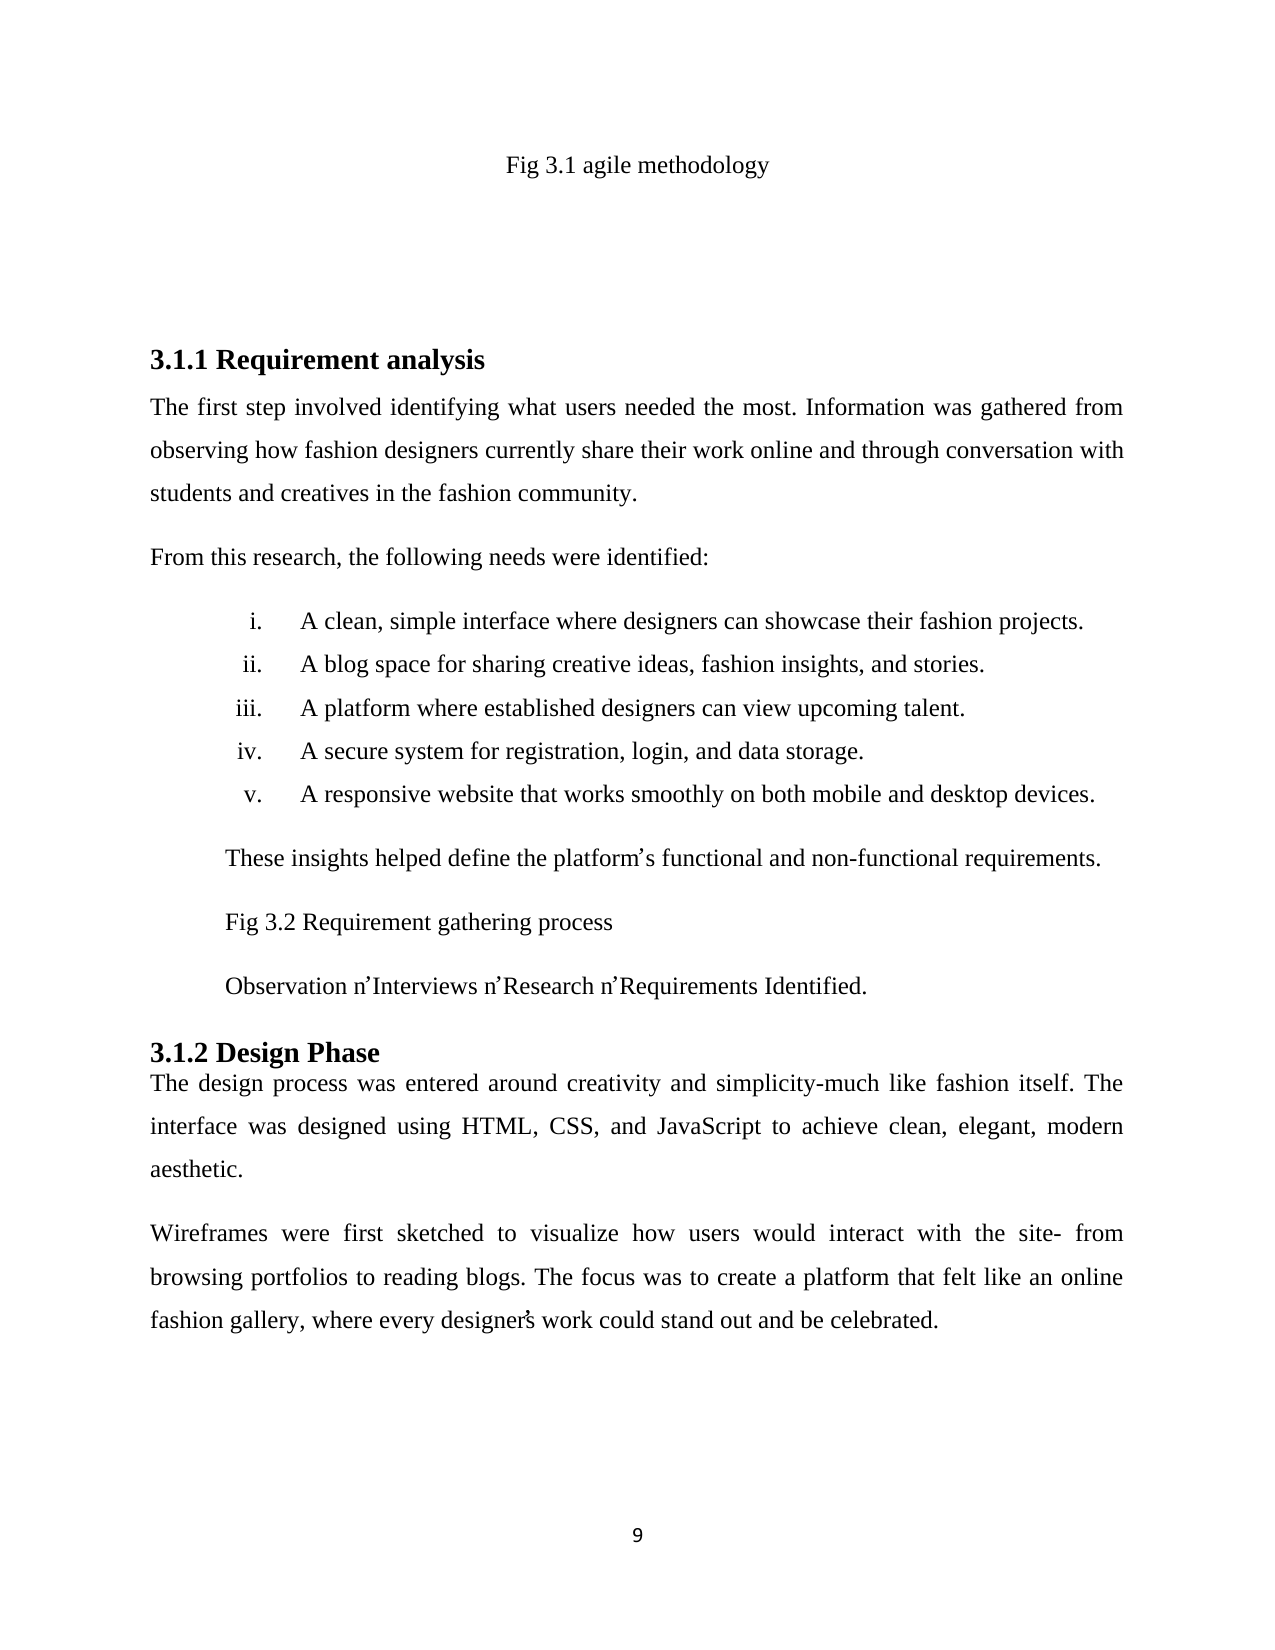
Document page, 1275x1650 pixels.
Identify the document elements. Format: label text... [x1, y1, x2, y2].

text Wireframes were first sketched to visualize how users would interact with the site- from browsing portfolios to reading blogs. The focus was to create a platform that felt like an online fashion gallery, where every designer̛̛s work could stand out and be celebrated. [150, 1218, 1125, 1333]
text Observation n̛ Interviews n̛ Research n̛ Requirements Identified. [225, 971, 1125, 999]
list A blog space for sharing creative ideas, fashion insights, and stories. [262, 649, 1125, 678]
list A platform where established designers can view upcoming talent. [262, 693, 1125, 721]
text These insights helped define the platform̛ s functional and non-functional requirements. [225, 843, 1125, 872]
text From this research, the following needs were identified: [150, 542, 1125, 571]
subtitle 3.1.1 Requirement analysis [150, 342, 1125, 375]
list A clean, simple interface where designers can showcase their fashion projects. [262, 606, 1125, 635]
text Fig 3.1 agile methodology [150, 150, 1125, 179]
text Fig 3.2 Requirement gathering process [225, 907, 1125, 936]
list A secure system for registration, login, and data storage. [262, 736, 1125, 764]
list A responsive website that works smoothly on both mobile and desktop devices. [262, 779, 1125, 808]
text The first step involved identifying what users needed the most. Information was gathered from observing how fashion designers currently share their work online and through conversation with students and creatives in the fashion community. [150, 392, 1125, 507]
text The design process was entered around creativity and simplicity-much like fashion itself. The interface was designed using HTML, CSS, and JavaScript to achieve clean, elegant, modern aesthetic. [150, 1068, 1125, 1183]
subtitle 3.1.2 Design Phase [150, 1035, 1125, 1068]
